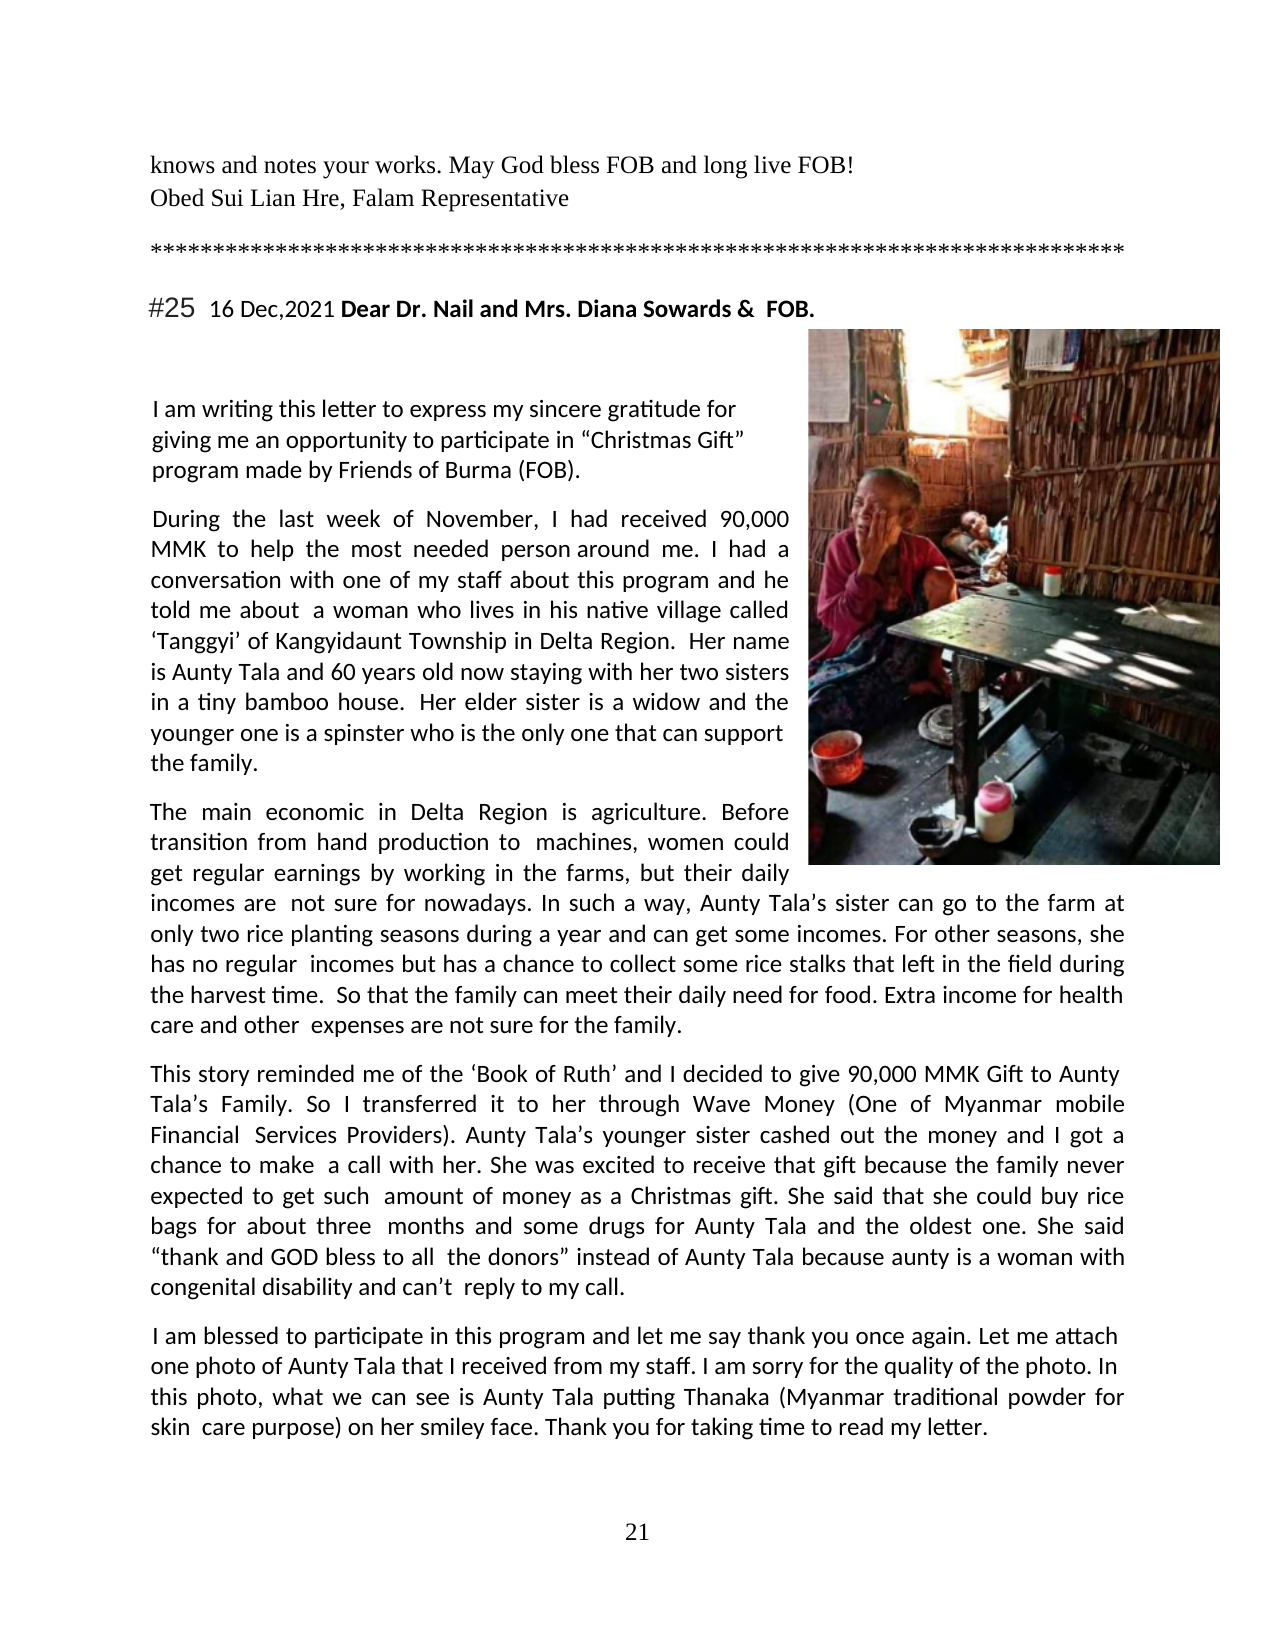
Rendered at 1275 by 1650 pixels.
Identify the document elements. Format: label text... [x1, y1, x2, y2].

text This story reminded me of the ‘Book of Ruth’ and I decided to give 90,000 MMK Gift to Aunty Tala’s Family. So I transferred it to her through Wave Money (One of Myanmar mobile Financial Services Providers). Aunty Tala’s younger sister cashed out the money and I got a chance to make a call with her. She was excited to receive that gift because the family never expected to get such amount of money as a Christmas gift. She said that she could buy rice bags for about three months and some drugs for Aunty Tala and the oldest one. She said “thank and GOD bless to all the donors” instead of Aunty Tala because aunty is a woman with congenital disability and can’t reply to my call. [150, 1058, 1125, 1302]
text The main economic in Delta Region is agriculture. Before transition from hand production to machines, women could get regular earnings by working in the farms, but their daily incomes are not sure for nowadays. In such a way, Aunty Tala’s sister can go to the farm at only two rice planting seasons during a year and can get some incomes. For other seasons, she has no regular incomes but has a chance to collect some rice stalks that left in the field during the harvest time. So that the family can meet their daily need for food. Extra income for health care and other expenses are not sure for the family. [149, 796, 1125, 1040]
text I am writing this letter to express my sincere gratitude for giving me an opportunity to participate in “Christmas Gift” program made by Friends of Burma (FOB). [152, 393, 808, 485]
text #25 16 Dec,2021 Dear Dr. Nail and Mrs. Diana Sowards & FOB. [148, 291, 1112, 323]
picture [808, 329, 1220, 865]
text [150, 150, 1125, 212]
text ****************************************************************************** [150, 237, 1125, 266]
text During the last week of November, I had received 90,000 MMK to help the most needed person around me. I had a conversation with one of my staff about this program and he told me about a woman who lives in his native village called ‘Tanggyi’ of Kangyidaunt Township in Delta Region. Her name is Aunty Tala and 60 years old now staying with her two sisters in a tiny bamboo house. Her elder sister is a widow and the younger one is a spinster who is the only one that can support the family. [150, 503, 808, 778]
text I am blessed to participate in this program and let me say thank you once again. Let me attach one photo of Aunty Tala that I received from my staff. I am sorry for the quality of the photo. In this photo, what we can see is Aunty Tala putting Thanaka (Myanmar traditional powder for skin care purpose) on her smiley face. Thank you for taking time to read my letter. [150, 1320, 1125, 1442]
